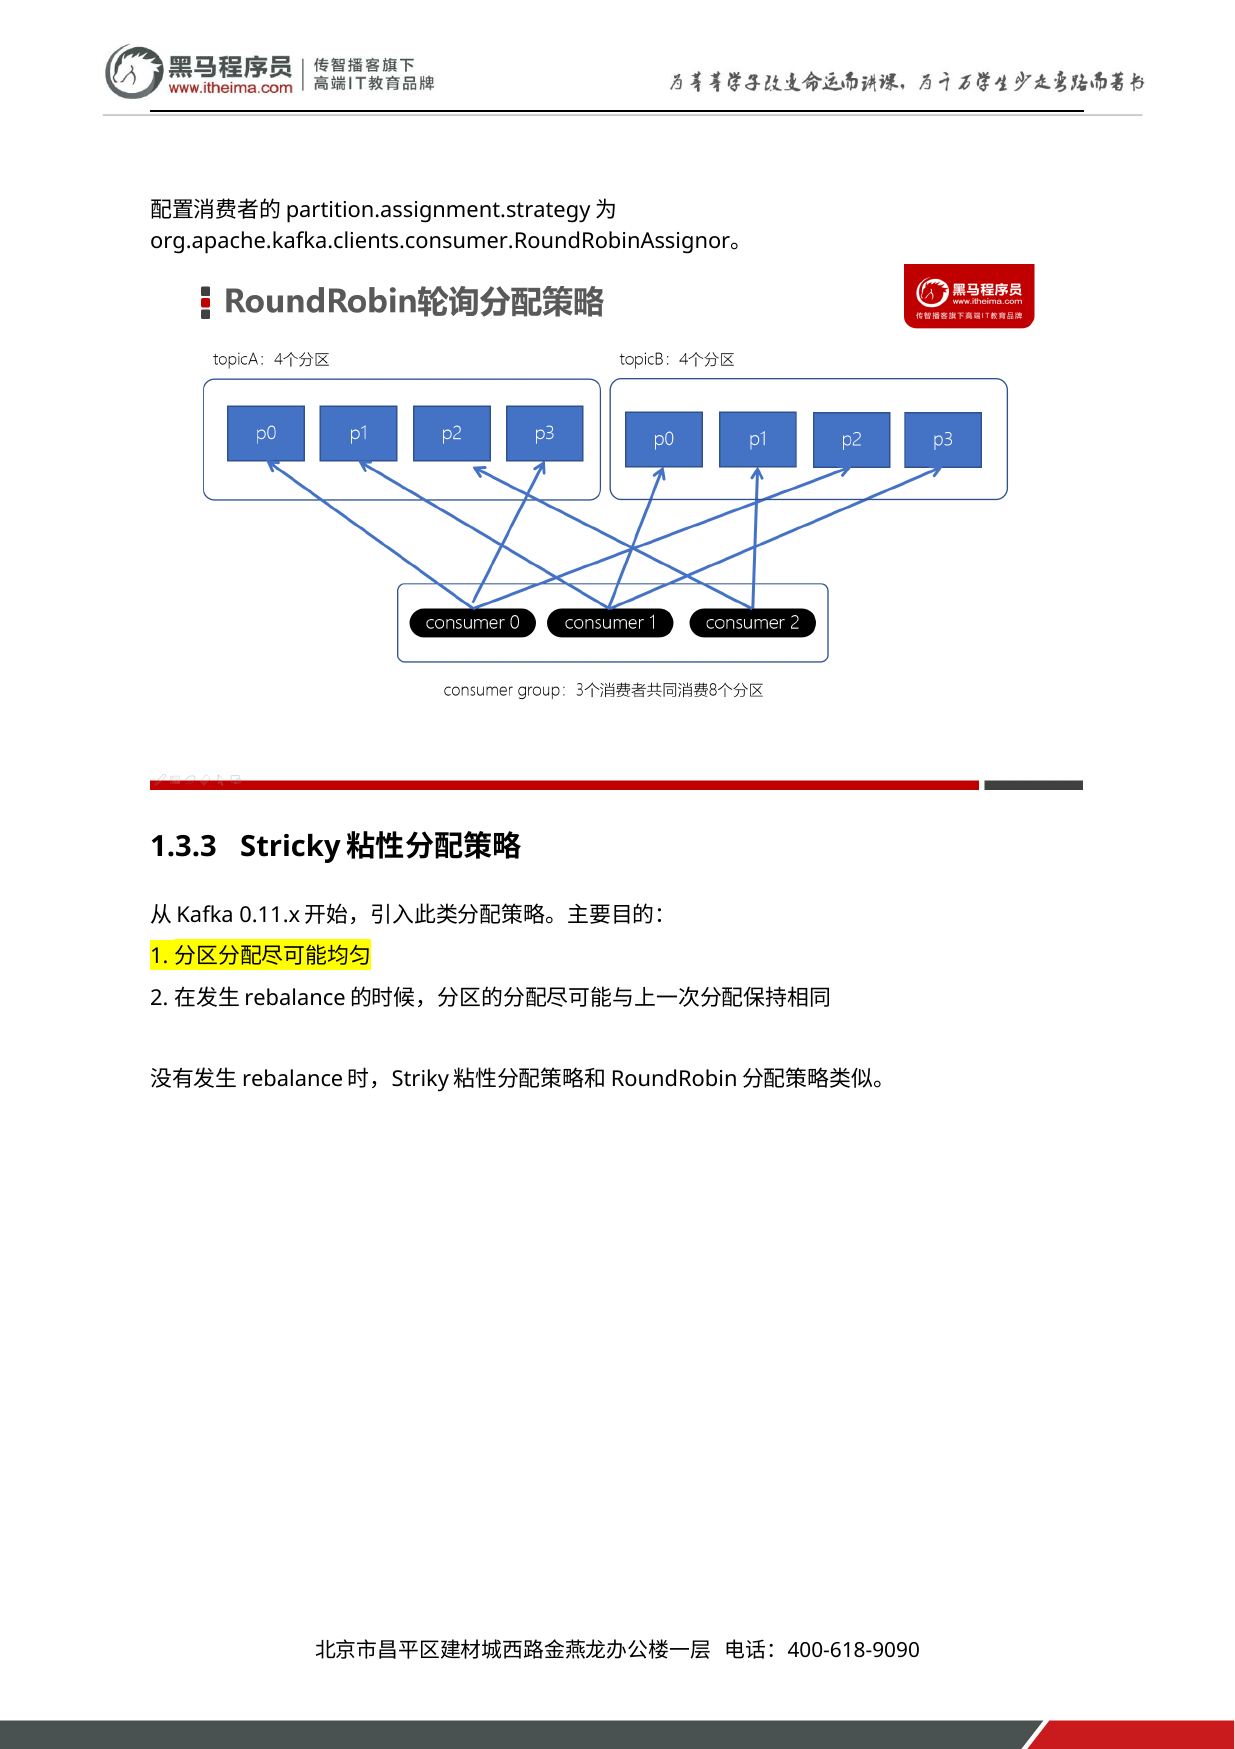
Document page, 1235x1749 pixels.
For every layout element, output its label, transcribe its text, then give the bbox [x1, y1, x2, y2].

picture [150, 264, 1083, 790]
text 没有发生rebalance时，Striky粘性分配策略和RoundRobin分配策略类似。 [150, 1061, 1084, 1093]
list 在发生rebalance的时候，分区的分配尽可能与上一次分配保持相同 [150, 980, 1084, 1012]
subtitle Stricky粘性分配策略 [150, 822, 1084, 864]
list 分区分配尽可能均匀 [150, 938, 1084, 970]
text 配置消费者的partition.assignment.strategy为org.apache.kafka.clients.consumer.RoundRobinAssignor。 [150, 192, 1084, 255]
picture [0, 0, 1235, 123]
picture [0, 1661, 1235, 1749]
text 从Kafka 0.11.x开始，引入此类分配策略。主要目的： [150, 897, 1084, 929]
